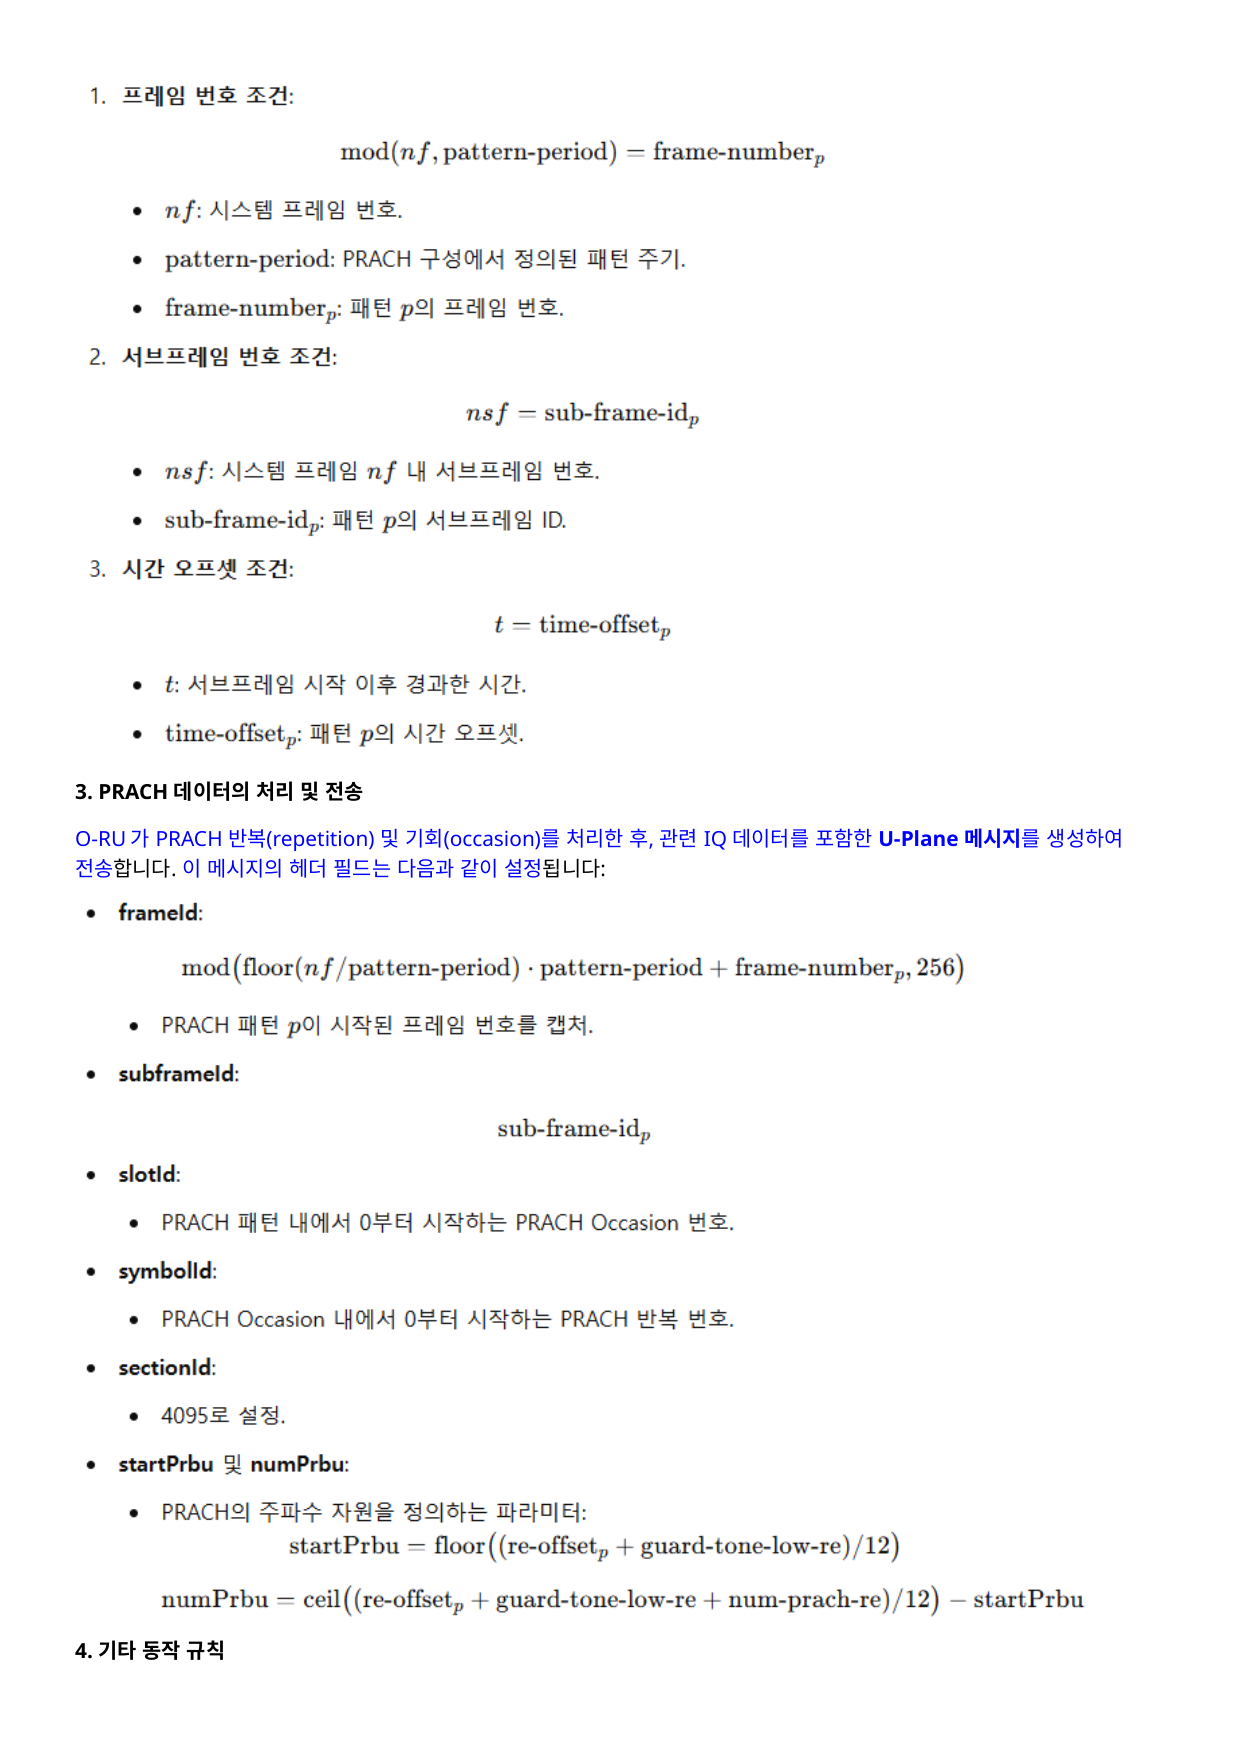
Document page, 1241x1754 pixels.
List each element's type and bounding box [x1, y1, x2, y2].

picture [75, 899, 1094, 1618]
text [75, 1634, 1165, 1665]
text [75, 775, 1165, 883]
picture [75, 75, 852, 759]
